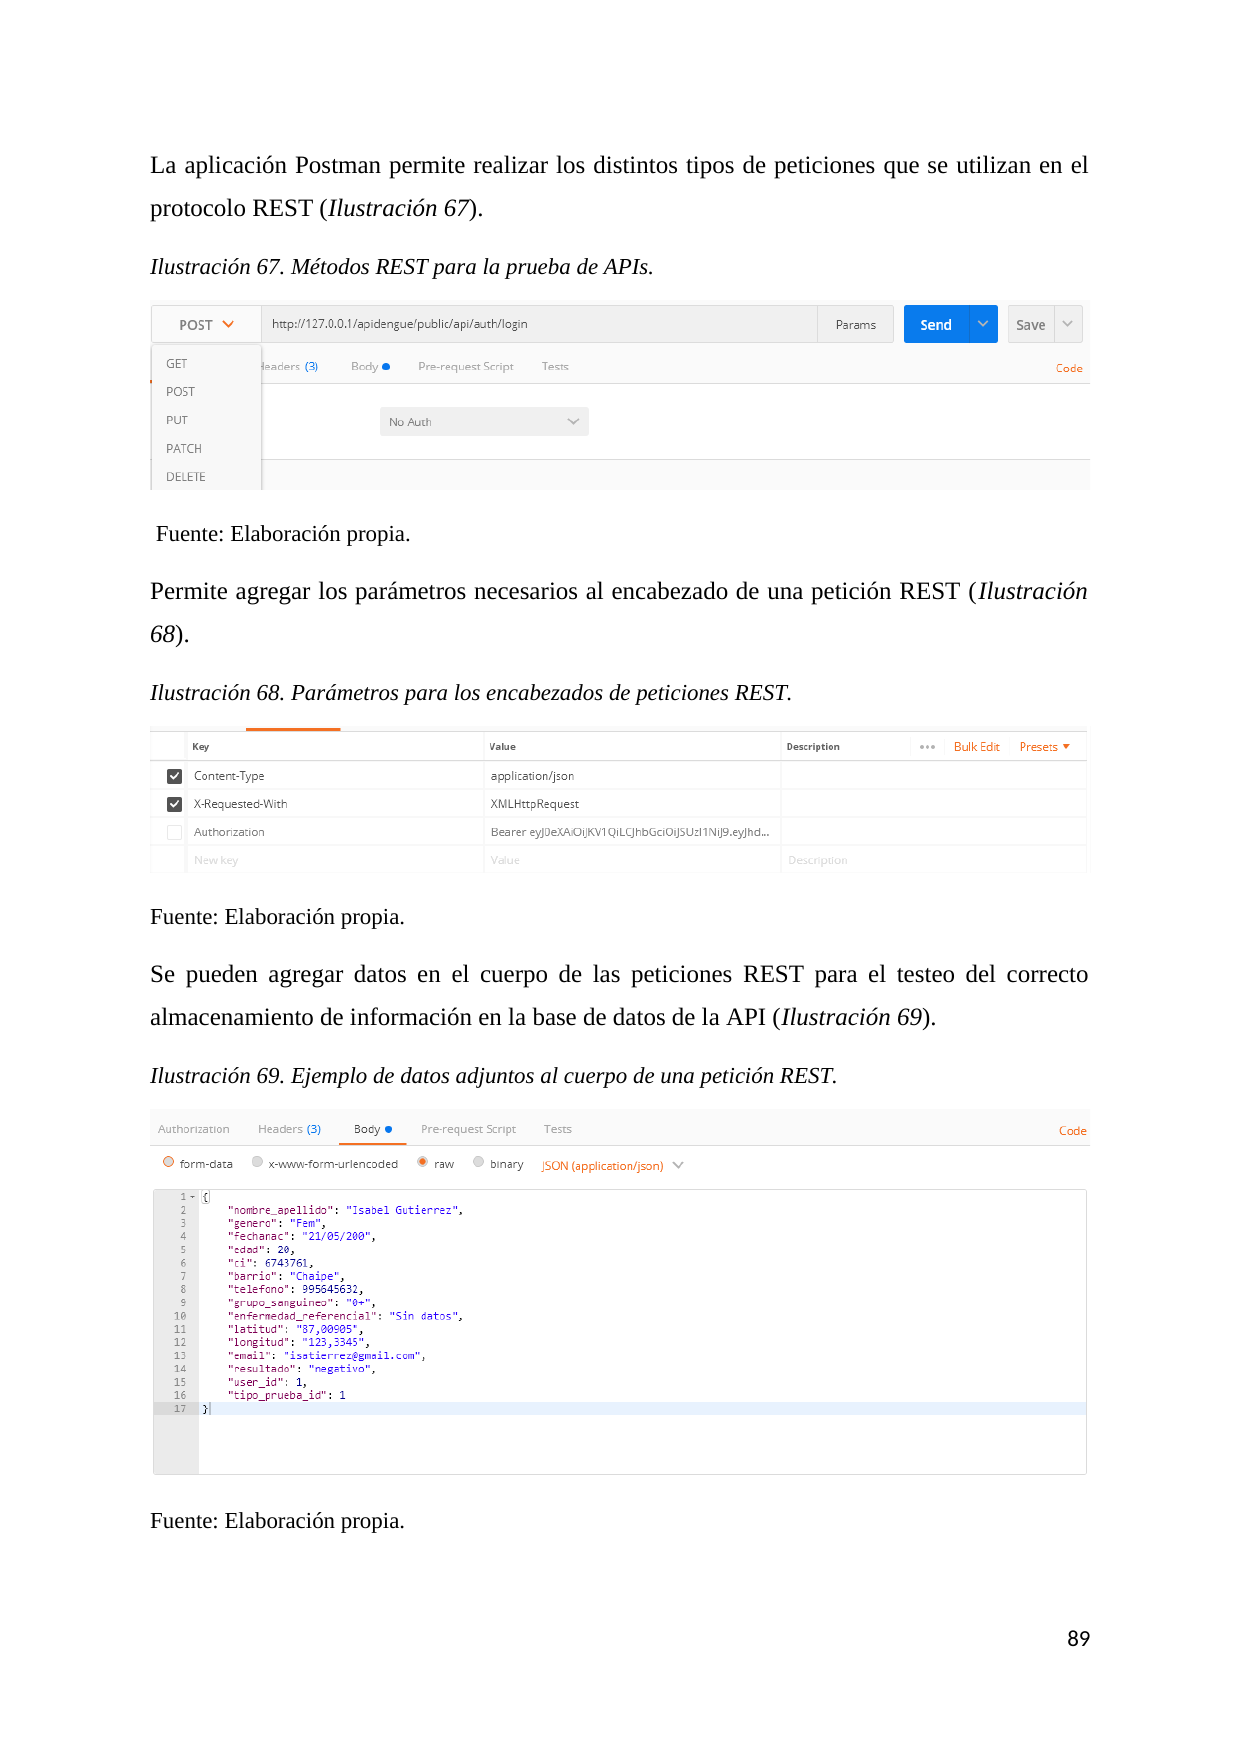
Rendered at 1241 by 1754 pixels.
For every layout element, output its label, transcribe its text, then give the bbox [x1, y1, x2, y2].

text Fuente: Elaboración propia. [150, 903, 1090, 929]
text La aplicación Postman permite realizar los distintos tipos de peticiones que se utilizan en el protocolo REST (Ilustración 67). [150, 150, 1090, 222]
picture [150, 300, 1091, 490]
text Fuente: Elaboración propia. [150, 1507, 1090, 1533]
picture [150, 726, 1091, 873]
text Se pueden agregar datos en el cuerpo de las peticiones REST para el testeo del correcto almacenamiento de información en la base de datos de la API (Ilustración 69). [150, 959, 1090, 1031]
text Fuente: Elaboración propia. [150, 520, 1090, 546]
text Ilustración 67. Métodos REST para la prueba de APIs. [150, 253, 1090, 279]
picture [150, 1109, 1091, 1477]
text Ilustración 68. Parámetros para los encabezados de peticiones REST. [150, 679, 1090, 706]
text Permite agregar los parámetros necesarios al encabezado de una petición REST (Ilustración 68). [150, 576, 1090, 648]
text Ilustración 69. Ejemplo de datos adjuntos al cuerpo de una petición REST. [150, 1062, 1090, 1088]
